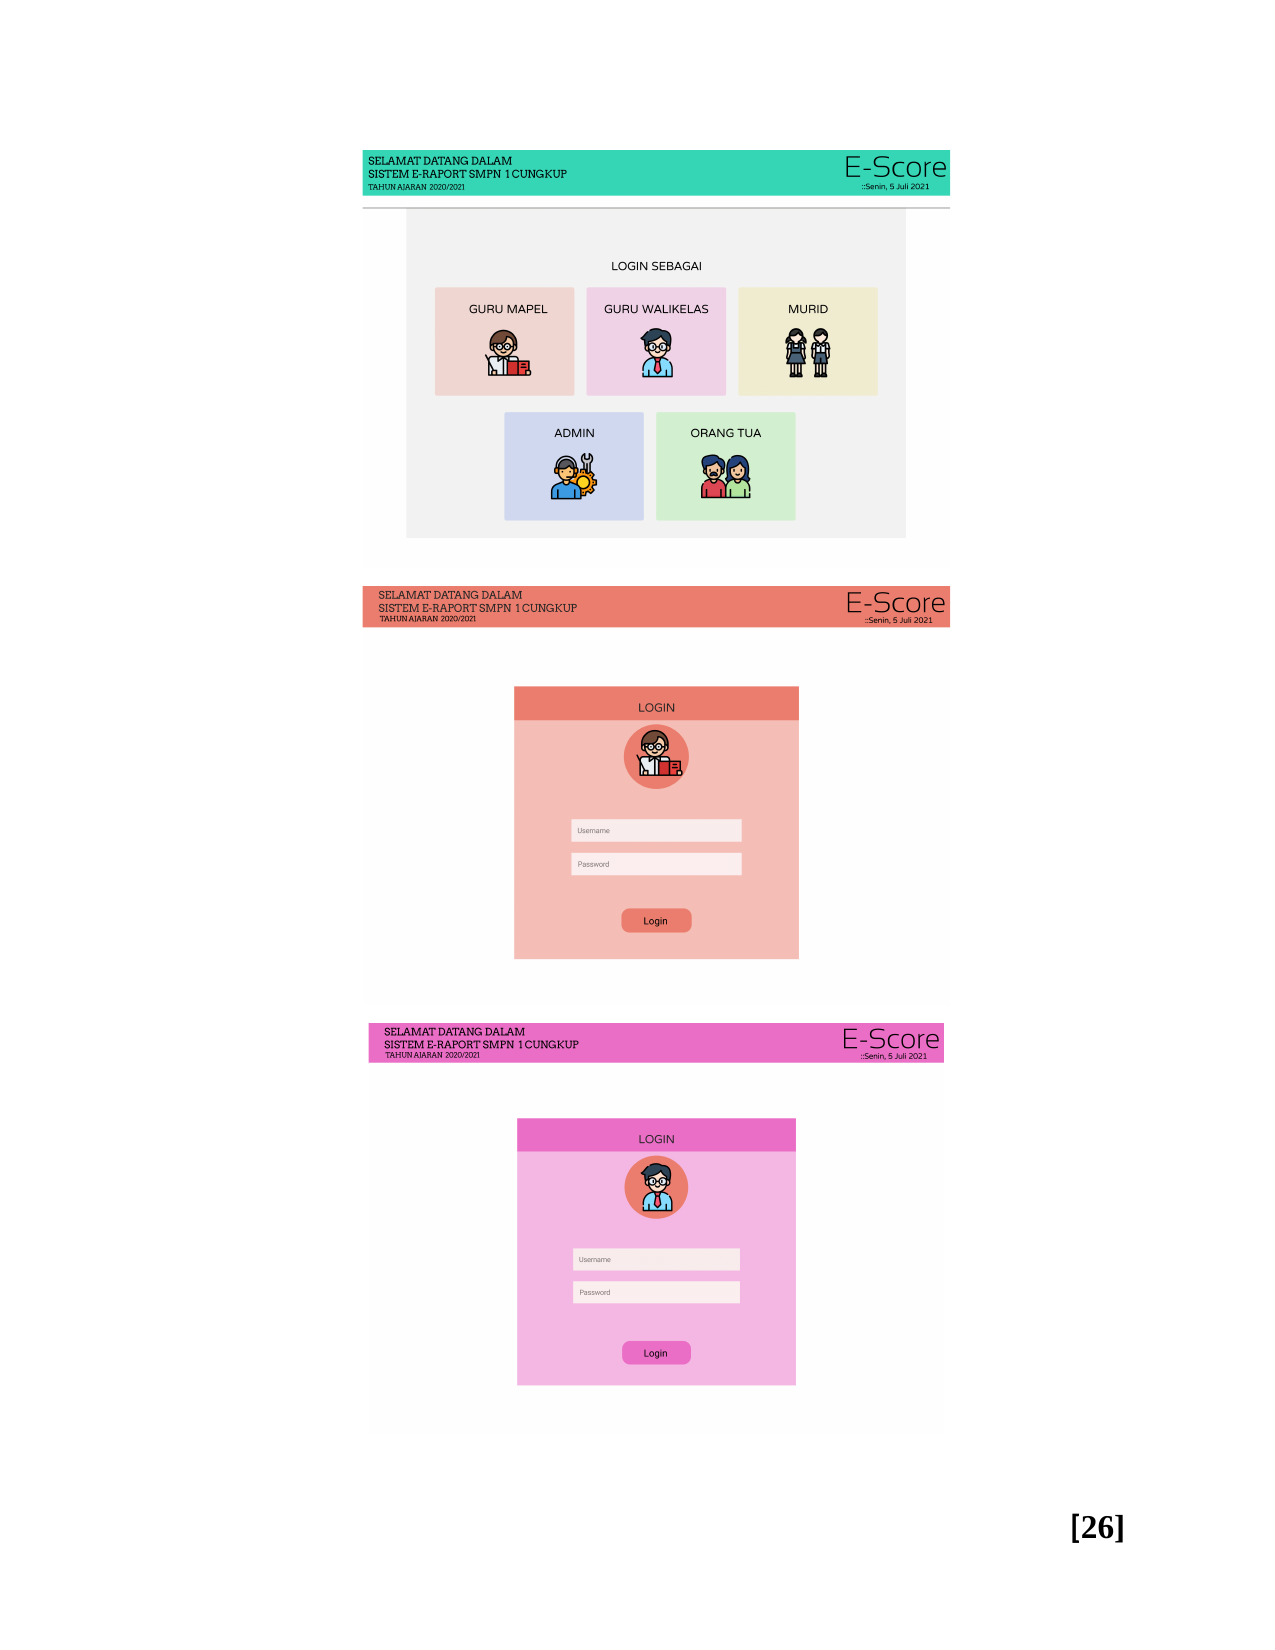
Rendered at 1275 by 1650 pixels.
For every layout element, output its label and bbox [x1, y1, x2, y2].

picture [362, 586, 951, 1005]
picture [362, 150, 951, 568]
picture [368, 1023, 944, 1433]
